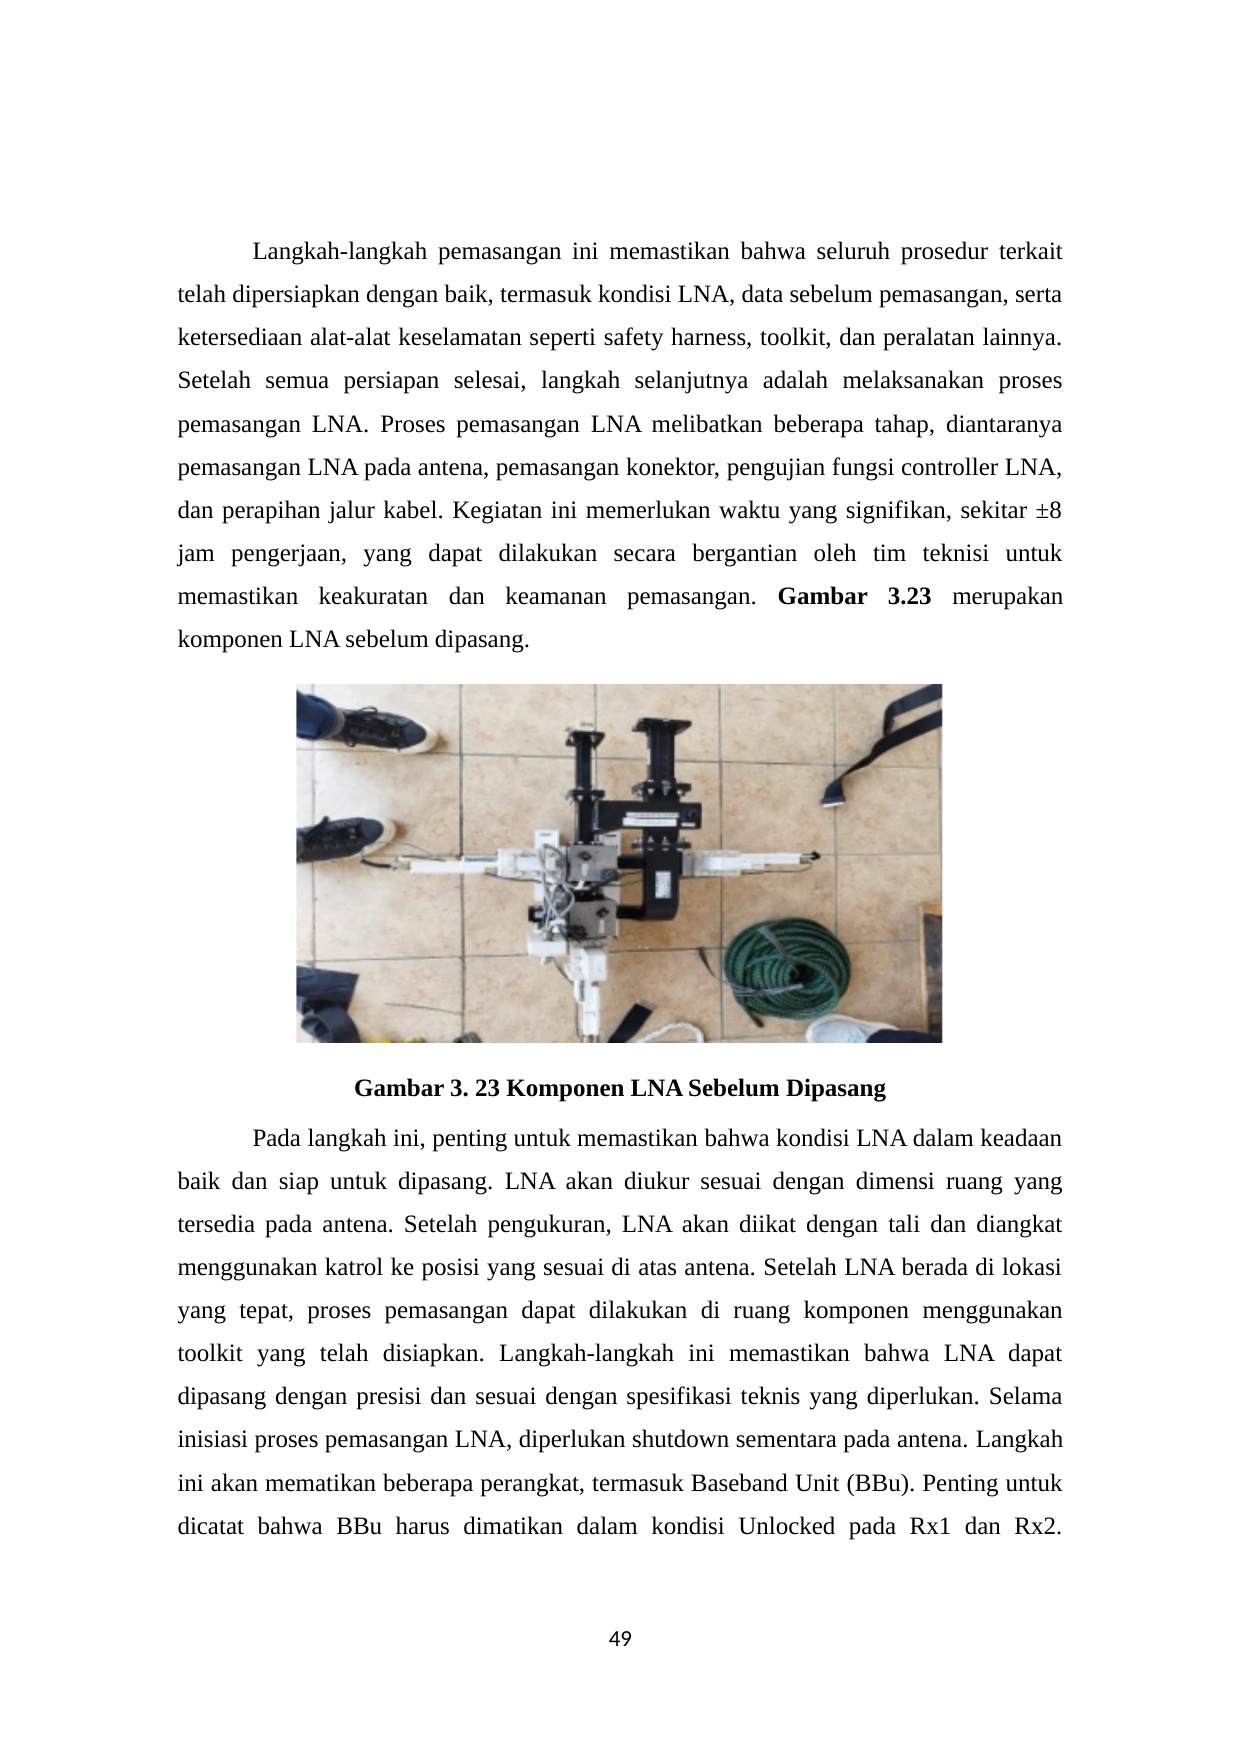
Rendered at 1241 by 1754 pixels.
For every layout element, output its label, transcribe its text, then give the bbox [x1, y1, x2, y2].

text Langkah-langkah pemasangan ini memastikan bahwa seluruh prosedur terkait telah dipersiapkan dengan baik, termasuk kondisi LNA, data sebelum pemasangan, serta ketersediaan alat-alat keselamatan seperti safety harness, toolkit, dan peralatan lainnya. Setelah semua persiapan selesai, langkah selanjutnya adalah melaksanakan proses pemasangan LNA. Proses pemasangan LNA melibatkan beberapa tahap, diantaranya pemasangan LNA pada antena, pemasangan konektor, pengujian fungsi controller LNA, dan perapihan jalur kabel. Kegiatan ini memerlukan waktu yang signifikan, sekitar ±8 jam pengerjaan, yang dapat dilakukan secara bergantian oleh tim teknisi untuk memastikan keakuratan dan keamanan pemasangan. Gambar 3.23 merupakan komponen LNA sebelum dipasang. [177, 236, 1063, 653]
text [177, 1123, 1063, 1539]
picture [295, 684, 945, 1043]
text Gambar 3. 23 Komponen LNA Sebelum Dipasang [177, 1073, 1063, 1102]
